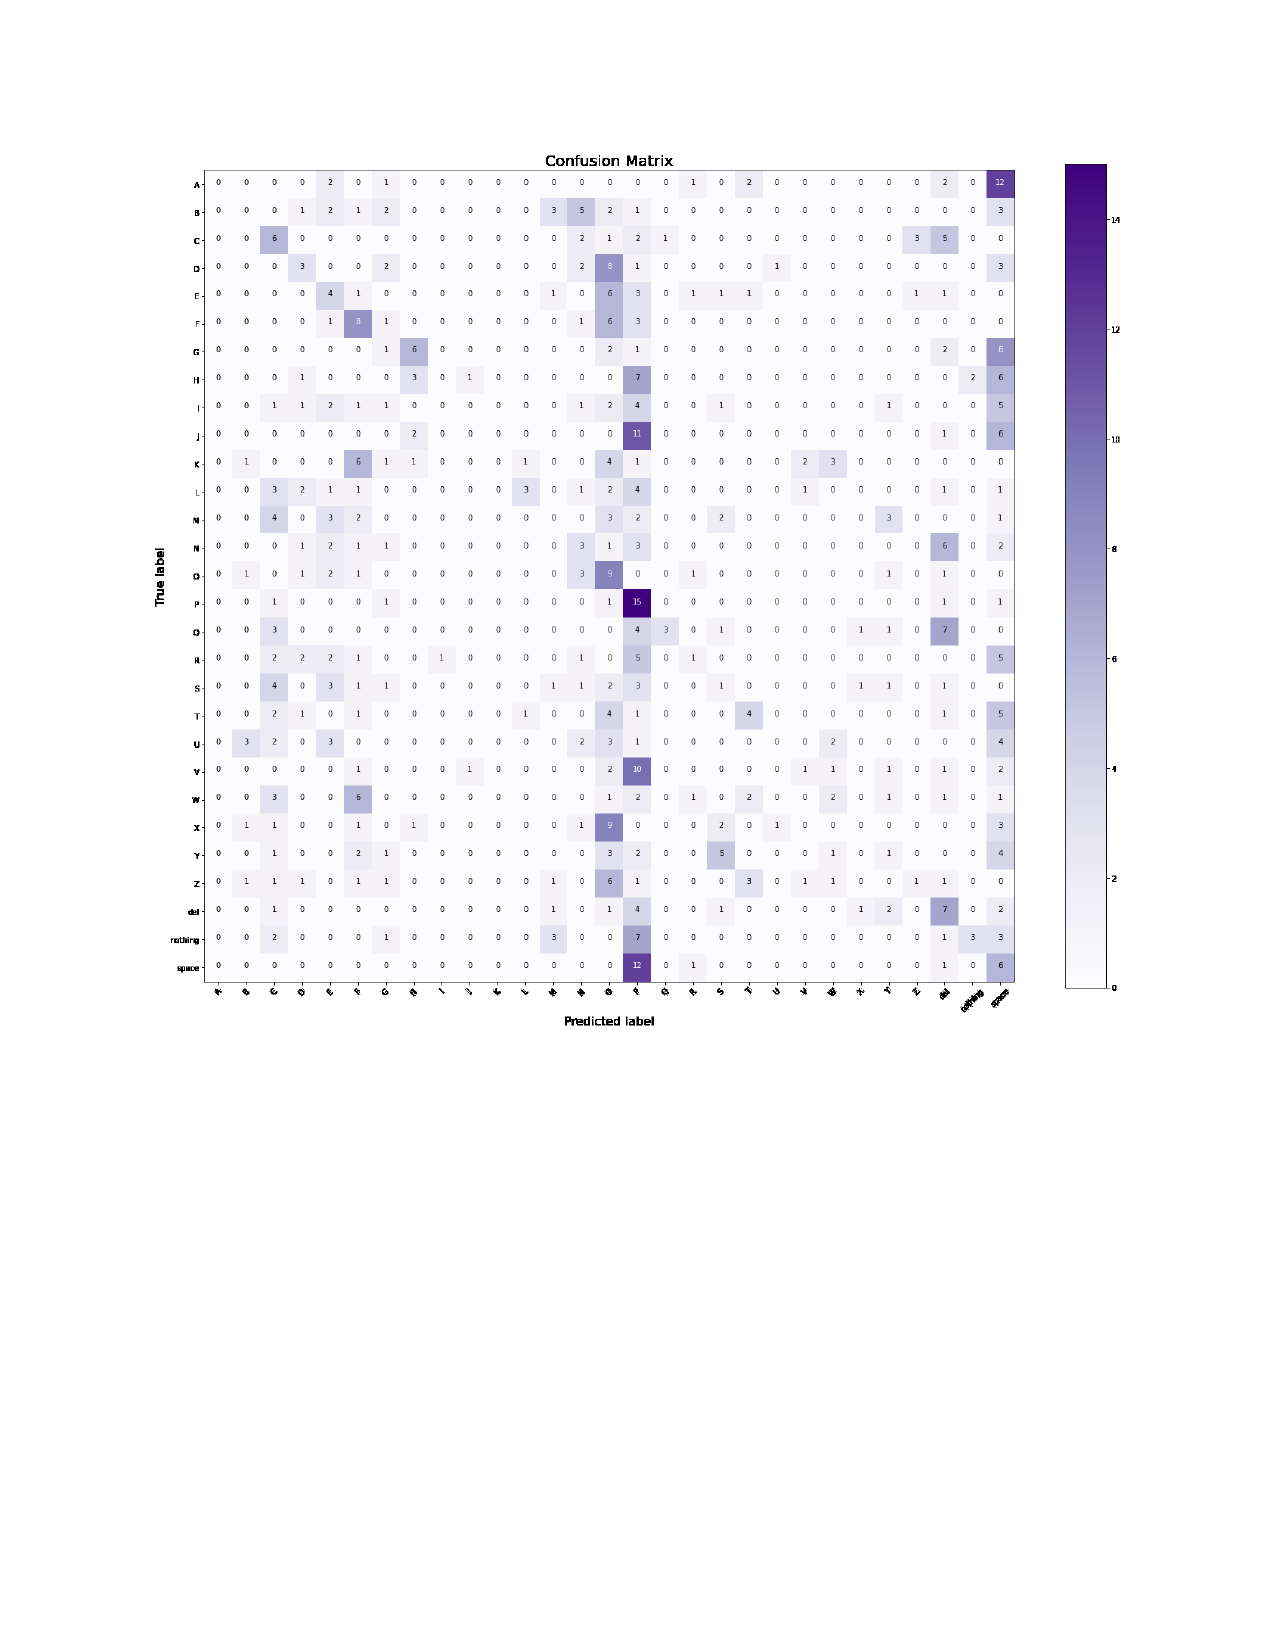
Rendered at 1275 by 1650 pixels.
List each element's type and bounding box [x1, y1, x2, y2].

picture [150, 150, 1125, 1032]
